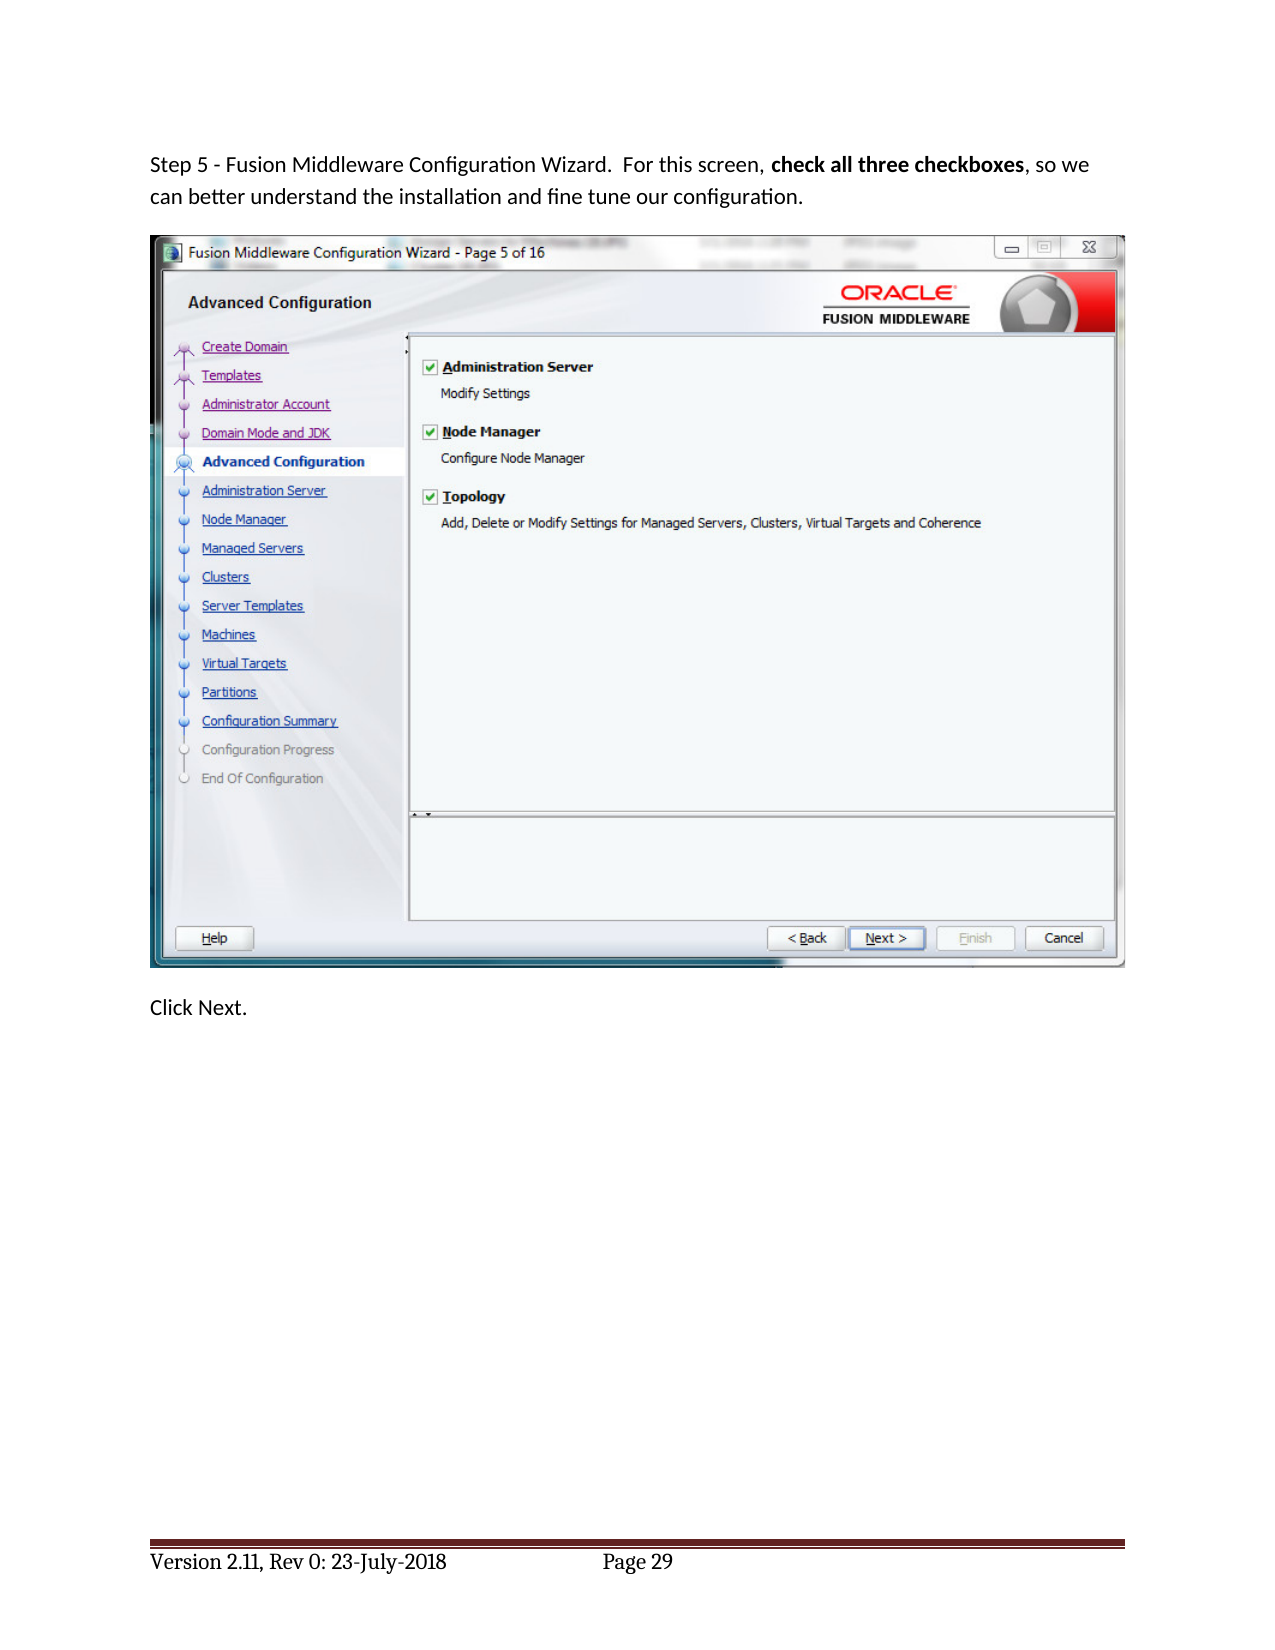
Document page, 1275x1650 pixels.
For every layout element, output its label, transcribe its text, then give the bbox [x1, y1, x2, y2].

text Click Next. [150, 993, 1125, 1021]
text Step 5 - Fusion Middleware Configuration Wizard. For this screen, check all three checkboxes, so we can better understand the installation and fine tune our configuration. [150, 150, 1125, 210]
picture [150, 235, 1125, 968]
